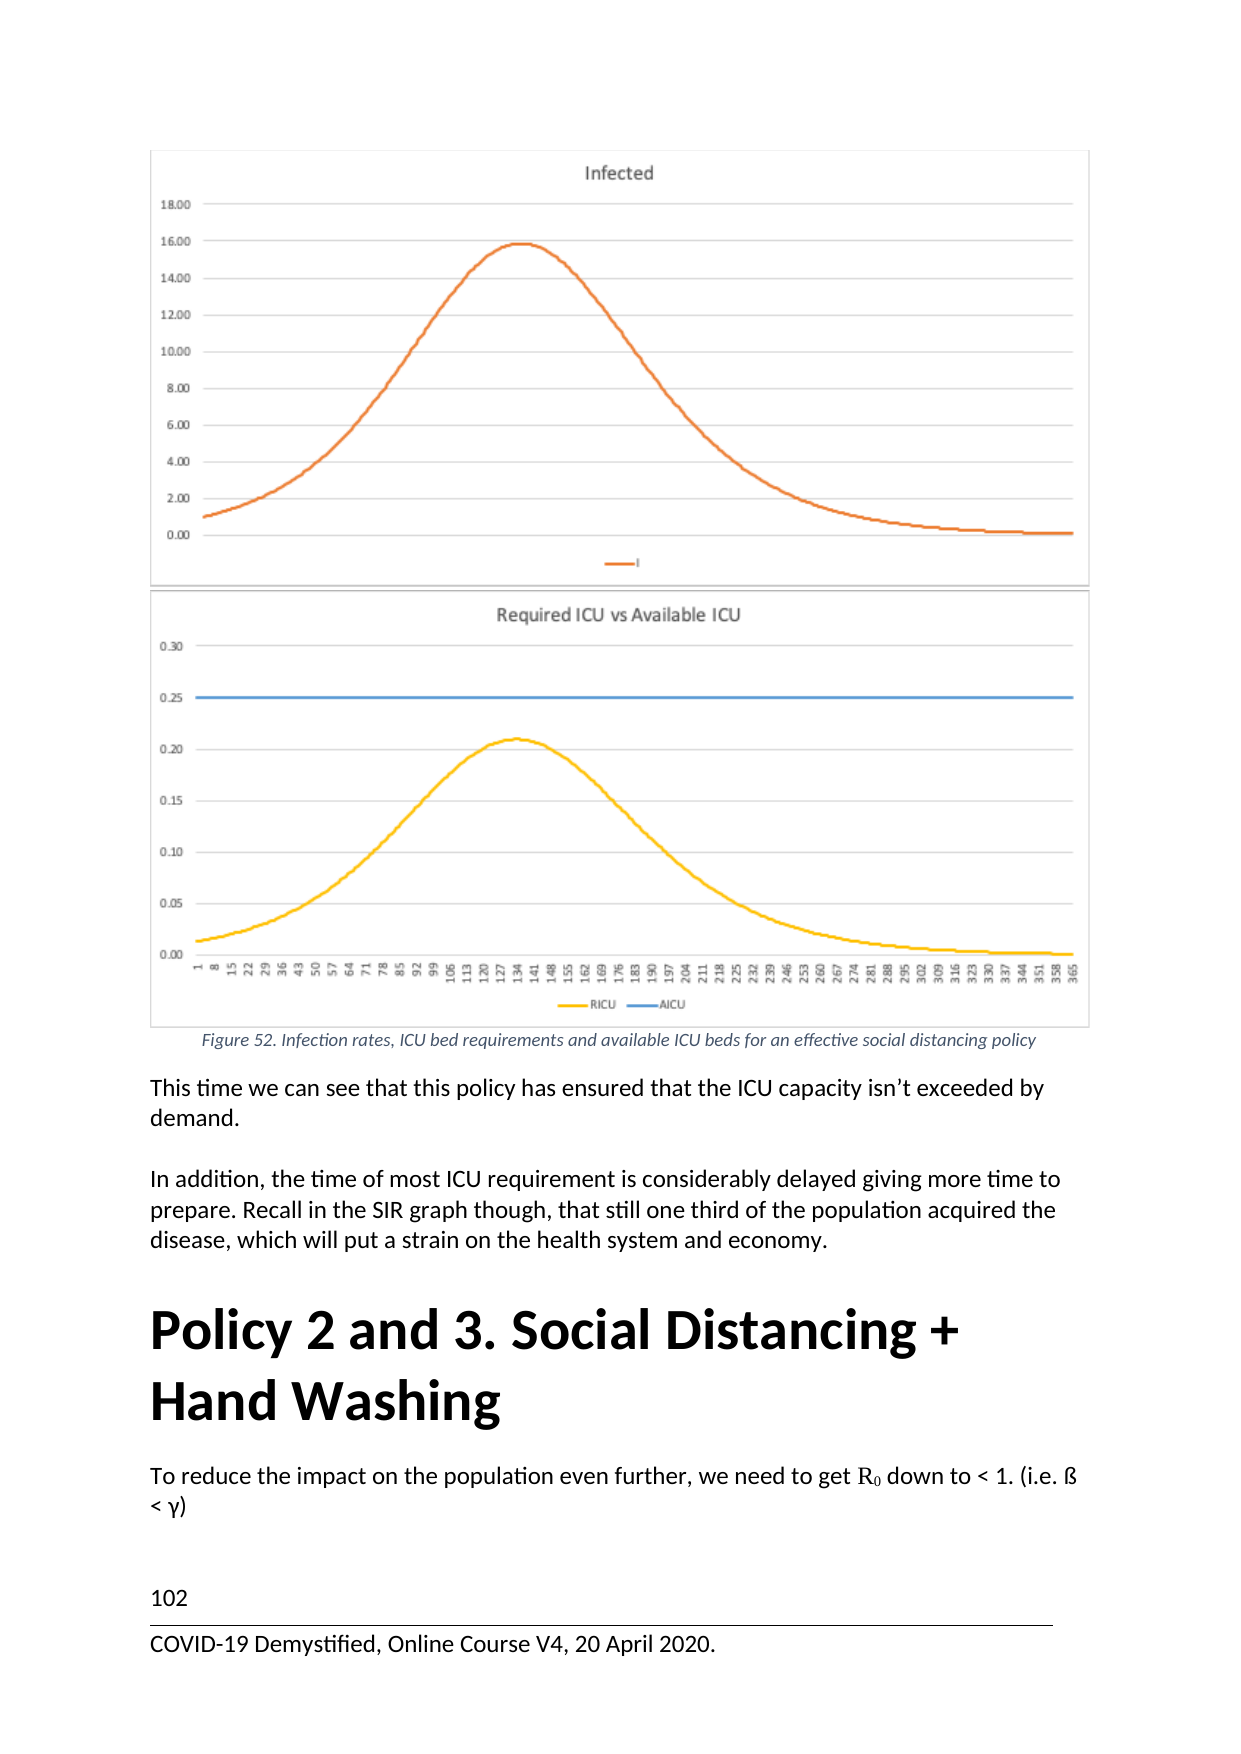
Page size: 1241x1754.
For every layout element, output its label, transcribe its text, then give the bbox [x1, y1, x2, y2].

text This time we can see that this policy has ensured that the ICU capacity isn’t exceeded by demand. [150, 1072, 1090, 1133]
picture [150, 150, 1090, 1028]
text To reduce the impact on the population even further, we need to get R0 down to < 1. (i.e. ß < γ) [150, 1460, 1090, 1521]
text In addition, the time of most ICU requirement is considerably delayed giving more time to prepare. Recall in the SIR graph though, that still one third of the population acquired the disease, which will put a strain on the health system and economy. [150, 1163, 1090, 1255]
subtitle Policy 2 and 3. Social Distancing + Hand Washing [150, 1292, 1090, 1435]
